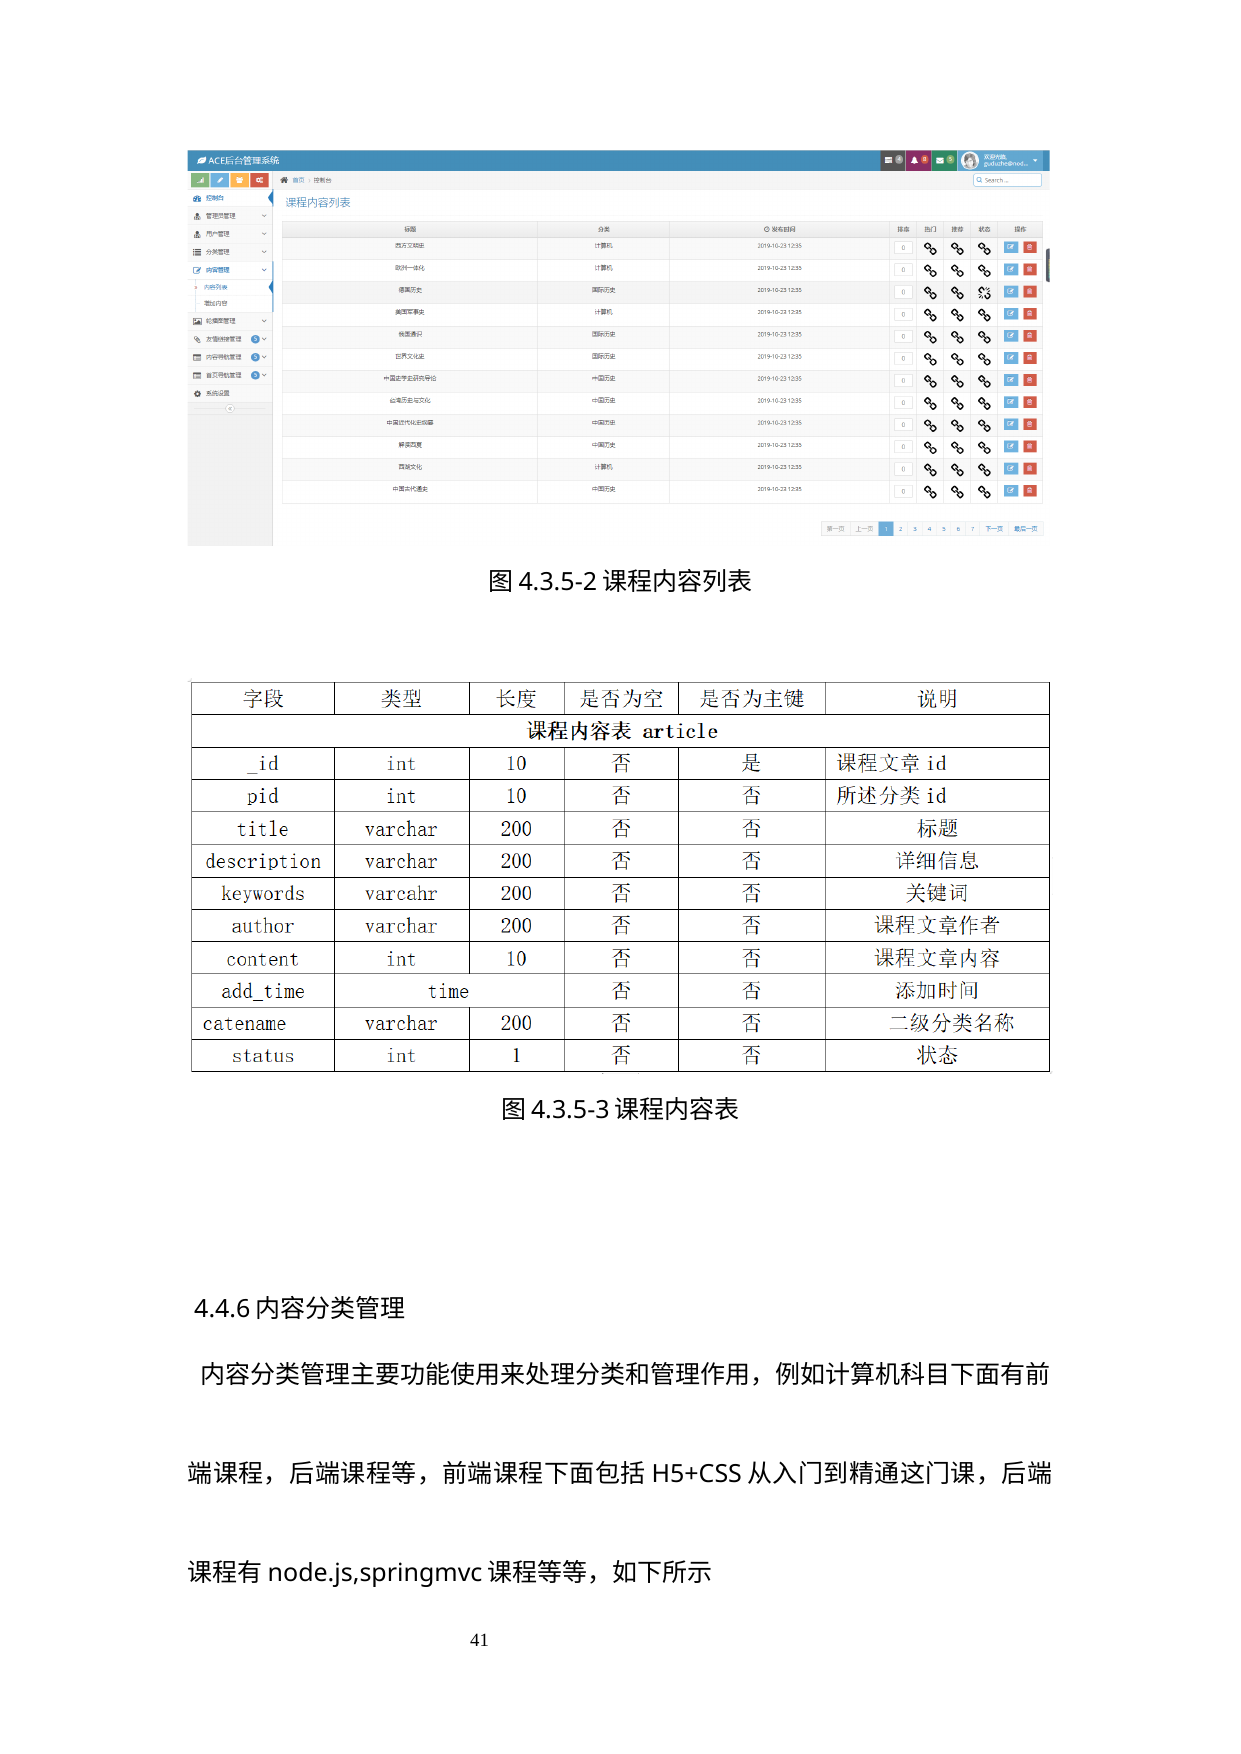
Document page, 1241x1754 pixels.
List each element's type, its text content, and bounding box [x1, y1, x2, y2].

list 图4.3.5-3课程内容表 [187, 1075, 1053, 1141]
picture [187, 150, 1050, 546]
list 内容分类管理主要功能使用来处理分类和管理作用，例如计算机科目下面有前端课程，后端课程等，前端课程下面包括H5+CSS从入门到精通这门课，后端课程有node.js,springmvc课程等等，如下所示 [187, 1339, 1053, 1603]
picture [187, 678, 1053, 1074]
list 图4.3.5-2课程内容列表 [187, 547, 1053, 613]
list 4.4.6内容分类管理 [187, 1273, 1053, 1339]
